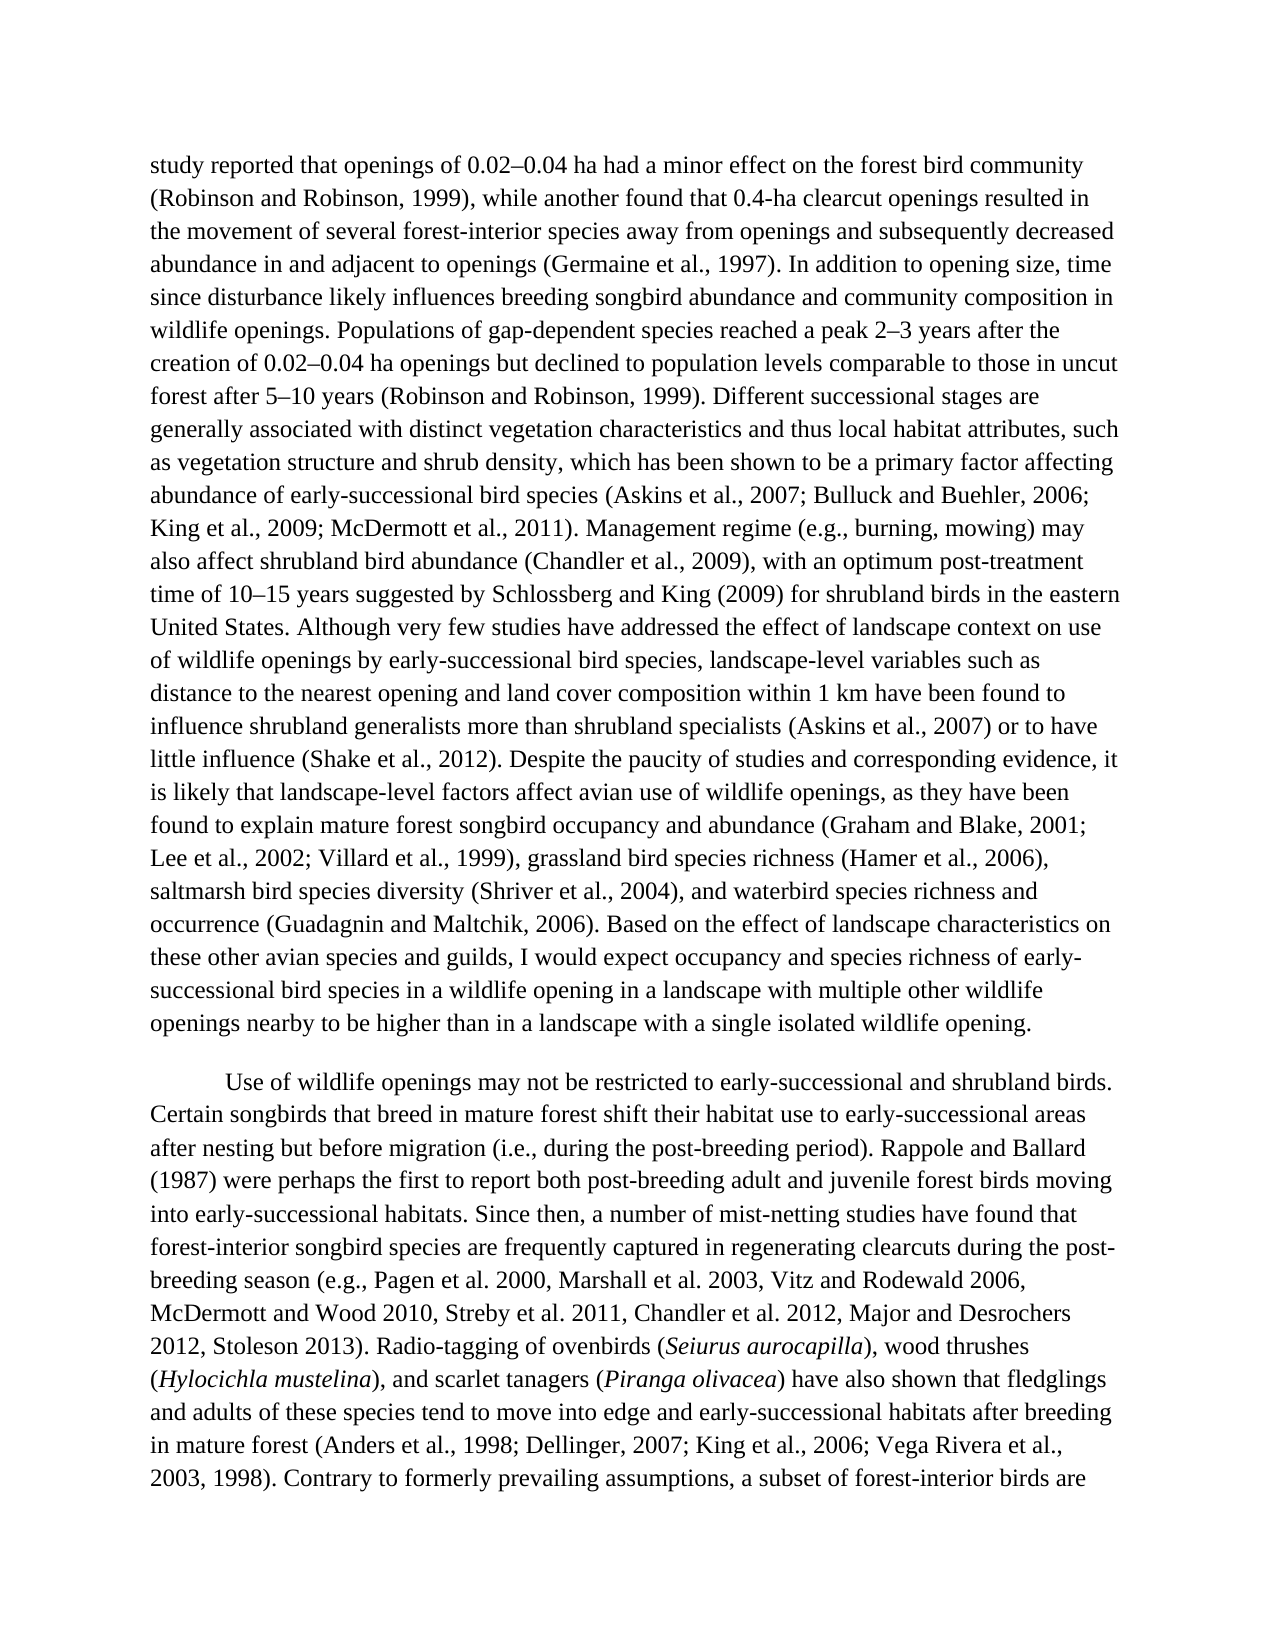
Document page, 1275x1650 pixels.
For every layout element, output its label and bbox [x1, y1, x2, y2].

text [150, 150, 1125, 1037]
text [150, 1067, 1125, 1492]
